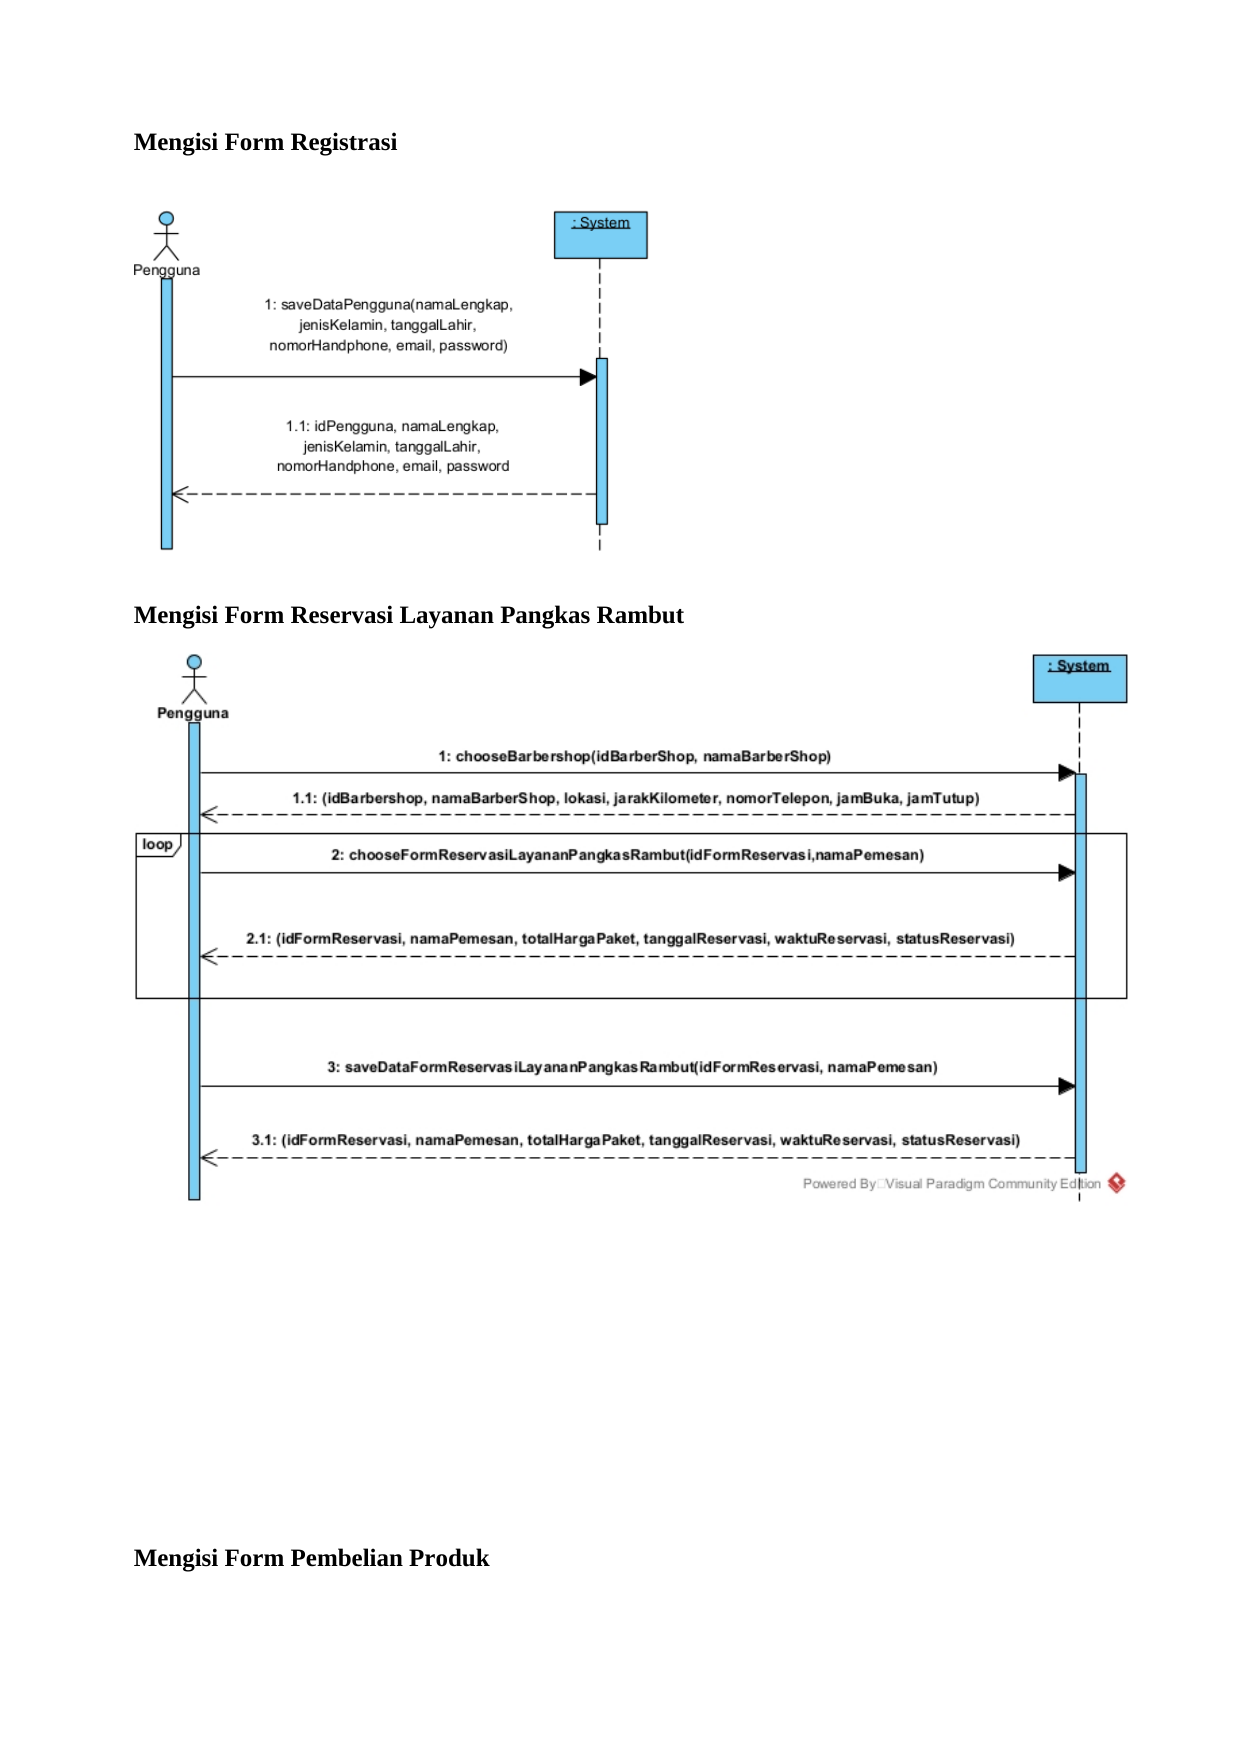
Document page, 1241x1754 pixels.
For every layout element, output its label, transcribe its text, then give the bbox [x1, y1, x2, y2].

text Mengisi Form Registrasi [133, 127, 873, 156]
text Mengisi Form Reservasi Layanan Pangkas Rambut [133, 600, 873, 629]
picture [133, 652, 1133, 1206]
text Mengisi Form Pembelian Produk [133, 1543, 873, 1572]
picture [133, 191, 653, 556]
